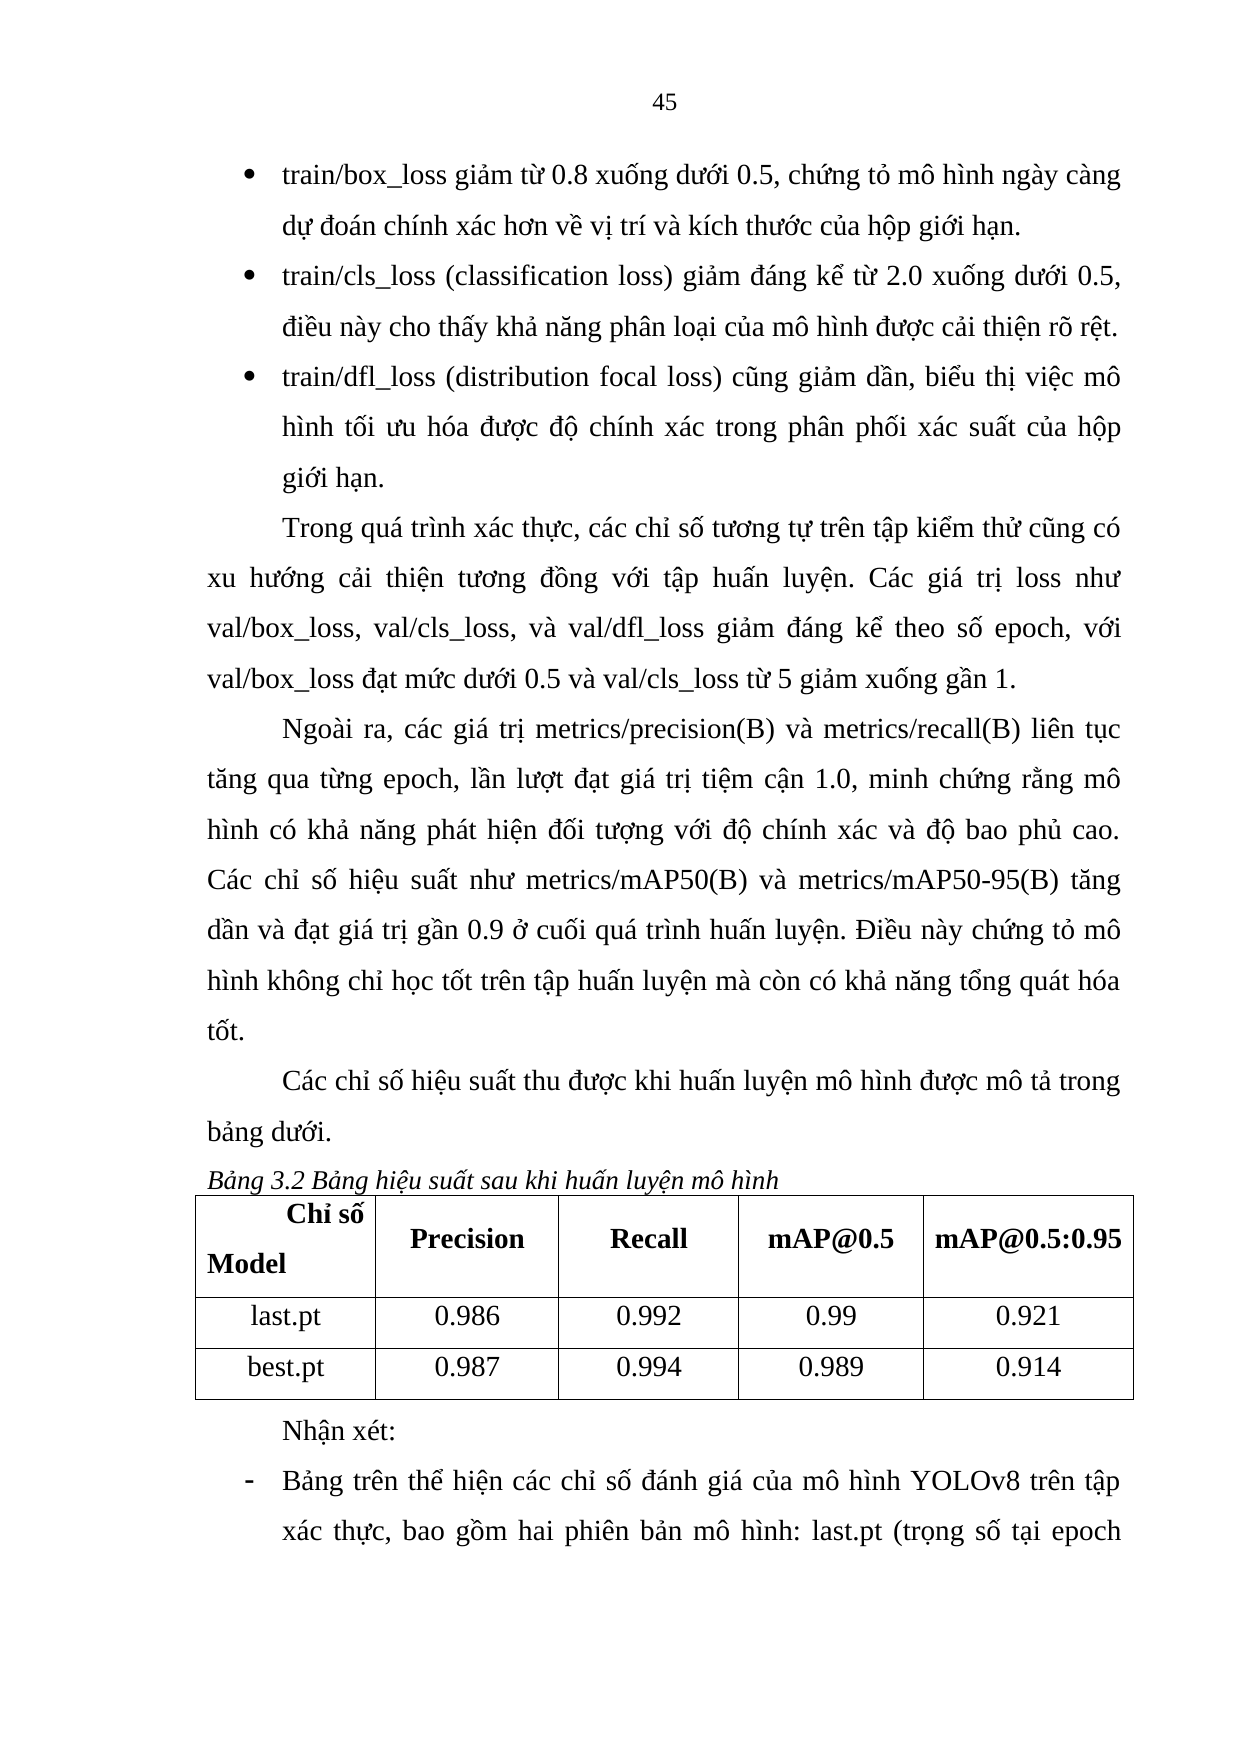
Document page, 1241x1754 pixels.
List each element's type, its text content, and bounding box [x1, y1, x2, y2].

table_cell best.pt [196, 1349, 375, 1399]
table_cell last.pt [196, 1298, 375, 1348]
table_cell 0.994 [559, 1349, 738, 1399]
table_cell 0.987 [376, 1349, 558, 1399]
table_header Recall [559, 1196, 738, 1297]
text Các chỉ số hiệu suất thu được khi huấn luyện mô hình được mô tả trong bảng dưới. [207, 1063, 1122, 1147]
table_header Chỉ số Model [196, 1196, 375, 1297]
list train/box_loss giảm từ 0.8 xuống dưới 0.5, chứng tỏ mô hình ngày càng dự đoán chính xác hơn về vị trí và kích thước của hộp giới hạn. [244, 157, 1122, 241]
text Ngoài ra, các giá trị metrics/precision(B) và metrics/recall(B) liên tục tăng qua từng epoch, lần lượt đạt giá trị tiệm cận 1.0, minh chứng rằng mô hình có khả năng phát hiện đối tượng với độ chính xác và độ bao phủ cao. Các chỉ số hiệu suất như metrics/mAP50(B) và metrics/mAP50-95(B) tăng dần và đạt giá trị gần 0.9 ở cuối quá trình huấn luyện. Điều này chứng tỏ mô hình không chỉ học tốt trên tập huấn luyện mà còn có khả năng tổng quát hóa tốt. [207, 711, 1122, 1047]
table_header Precision [376, 1196, 558, 1297]
table_cell 0.914 [924, 1349, 1133, 1399]
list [244, 1463, 1122, 1547]
table_cell 0.99 [739, 1298, 923, 1348]
list train/dfl_loss (distribution focal loss) cũng giảm dần, biểu thị việc mô hình tối ưu hóa được độ chính xác trong phân phối xác suất của hộp giới hạn. [244, 359, 1122, 493]
table_header mAP@0.5:0.95 [924, 1196, 1133, 1297]
table_cell 0.986 [376, 1298, 558, 1348]
table_cell 0.989 [739, 1349, 923, 1399]
list train/cls_loss (classification loss) giảm đáng kể từ 2.0 xuống dưới 0.5, điều này cho thấy khả năng phân loại của mô hình được cải thiện rõ rệt. [244, 258, 1122, 342]
table_cell 0.992 [559, 1298, 738, 1348]
text Nhận xét: [207, 1413, 1122, 1446]
table_header mAP@0.5 [739, 1196, 923, 1297]
table_cell 0.921 [924, 1298, 1133, 1348]
text Trong quá trình xác thực, các chỉ số tương tự trên tập kiểm thử cũng có xu hướng cải thiện tương đồng với tập huấn luyện. Các giá trị loss như val/box_loss, val/cls_loss, và val/dfl_loss giảm đáng kể theo số epoch, với val/box_loss đạt mức dưới 0.5 và val/cls_loss từ 5 giảm xuống gần 1. [207, 510, 1122, 694]
